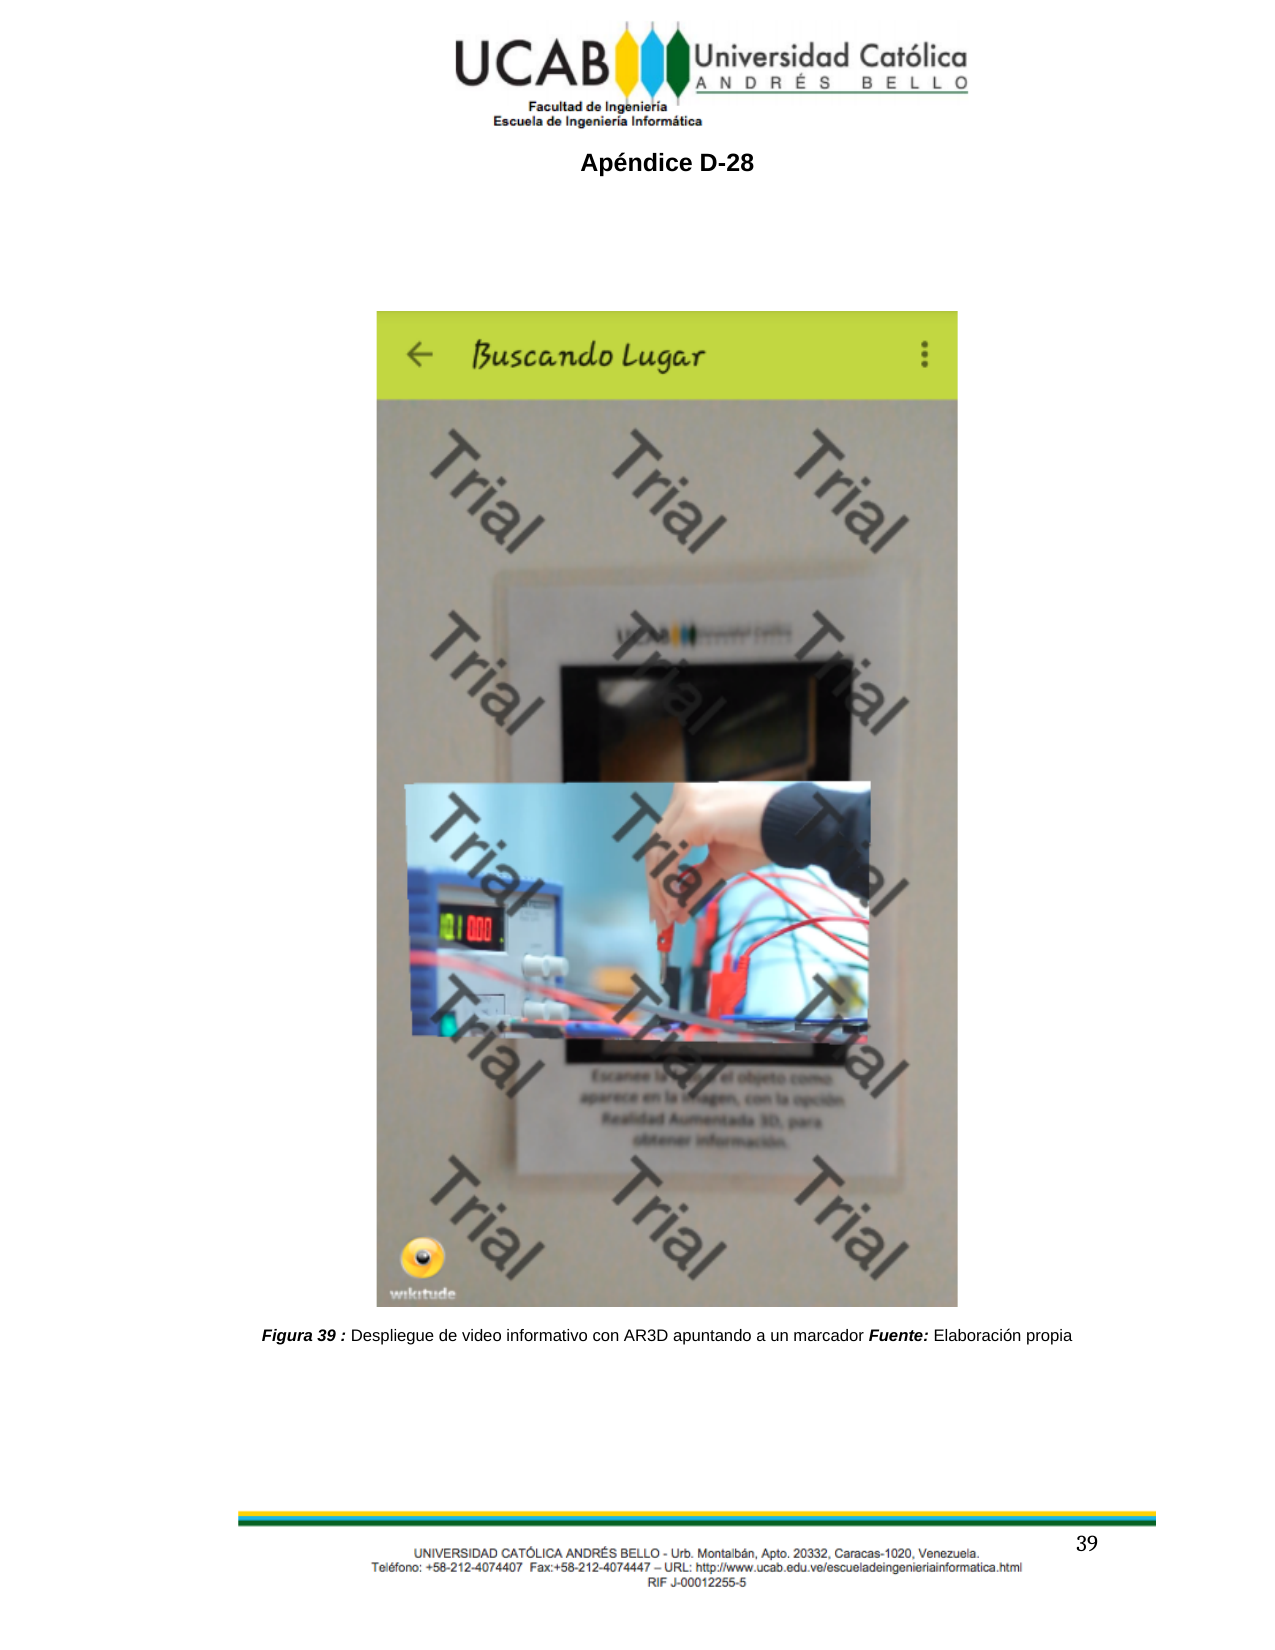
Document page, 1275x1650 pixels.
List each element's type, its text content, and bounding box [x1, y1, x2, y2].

picture [236, 1508, 1156, 1595]
text Figura 39 : Despliegue de video informativo con AR3D apuntando a un marcador Fuente: Elaboración propia [236, 1325, 1098, 1344]
subtitle Apéndice D-28 [236, 148, 1098, 176]
picture [376, 311, 958, 1307]
picture [414, 0, 1033, 144]
